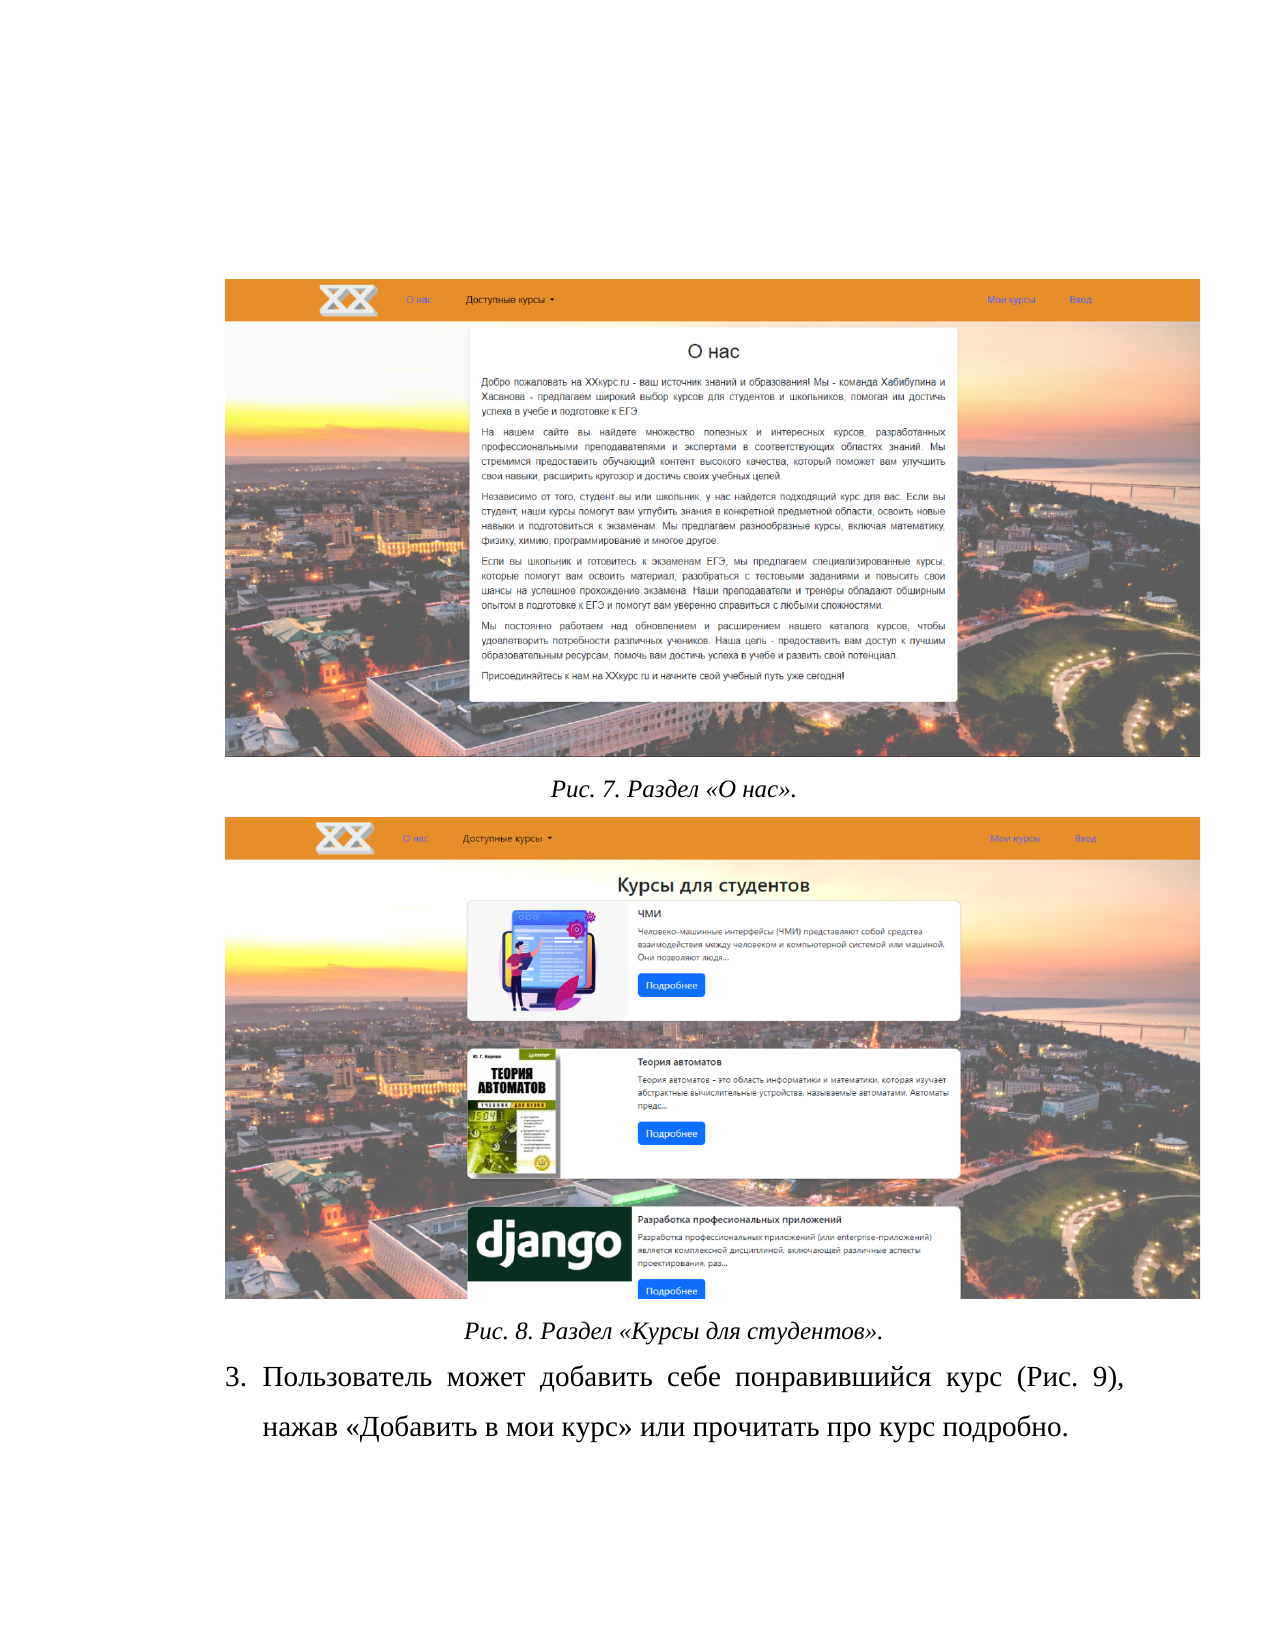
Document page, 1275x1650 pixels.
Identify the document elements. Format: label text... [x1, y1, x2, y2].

text Рис. 7. Раздел «О нас». [225, 774, 1125, 803]
picture [225, 279, 1200, 757]
text Рис. 8. Раздел «Курсы для студентов». [225, 1316, 1125, 1344]
list Пользователь может добавить себе понравившийся курс (Рис. 9), нажав «Добавить в мои курс» или прочитать про курс подробно. [225, 1359, 1125, 1443]
picture [225, 817, 1200, 1299]
